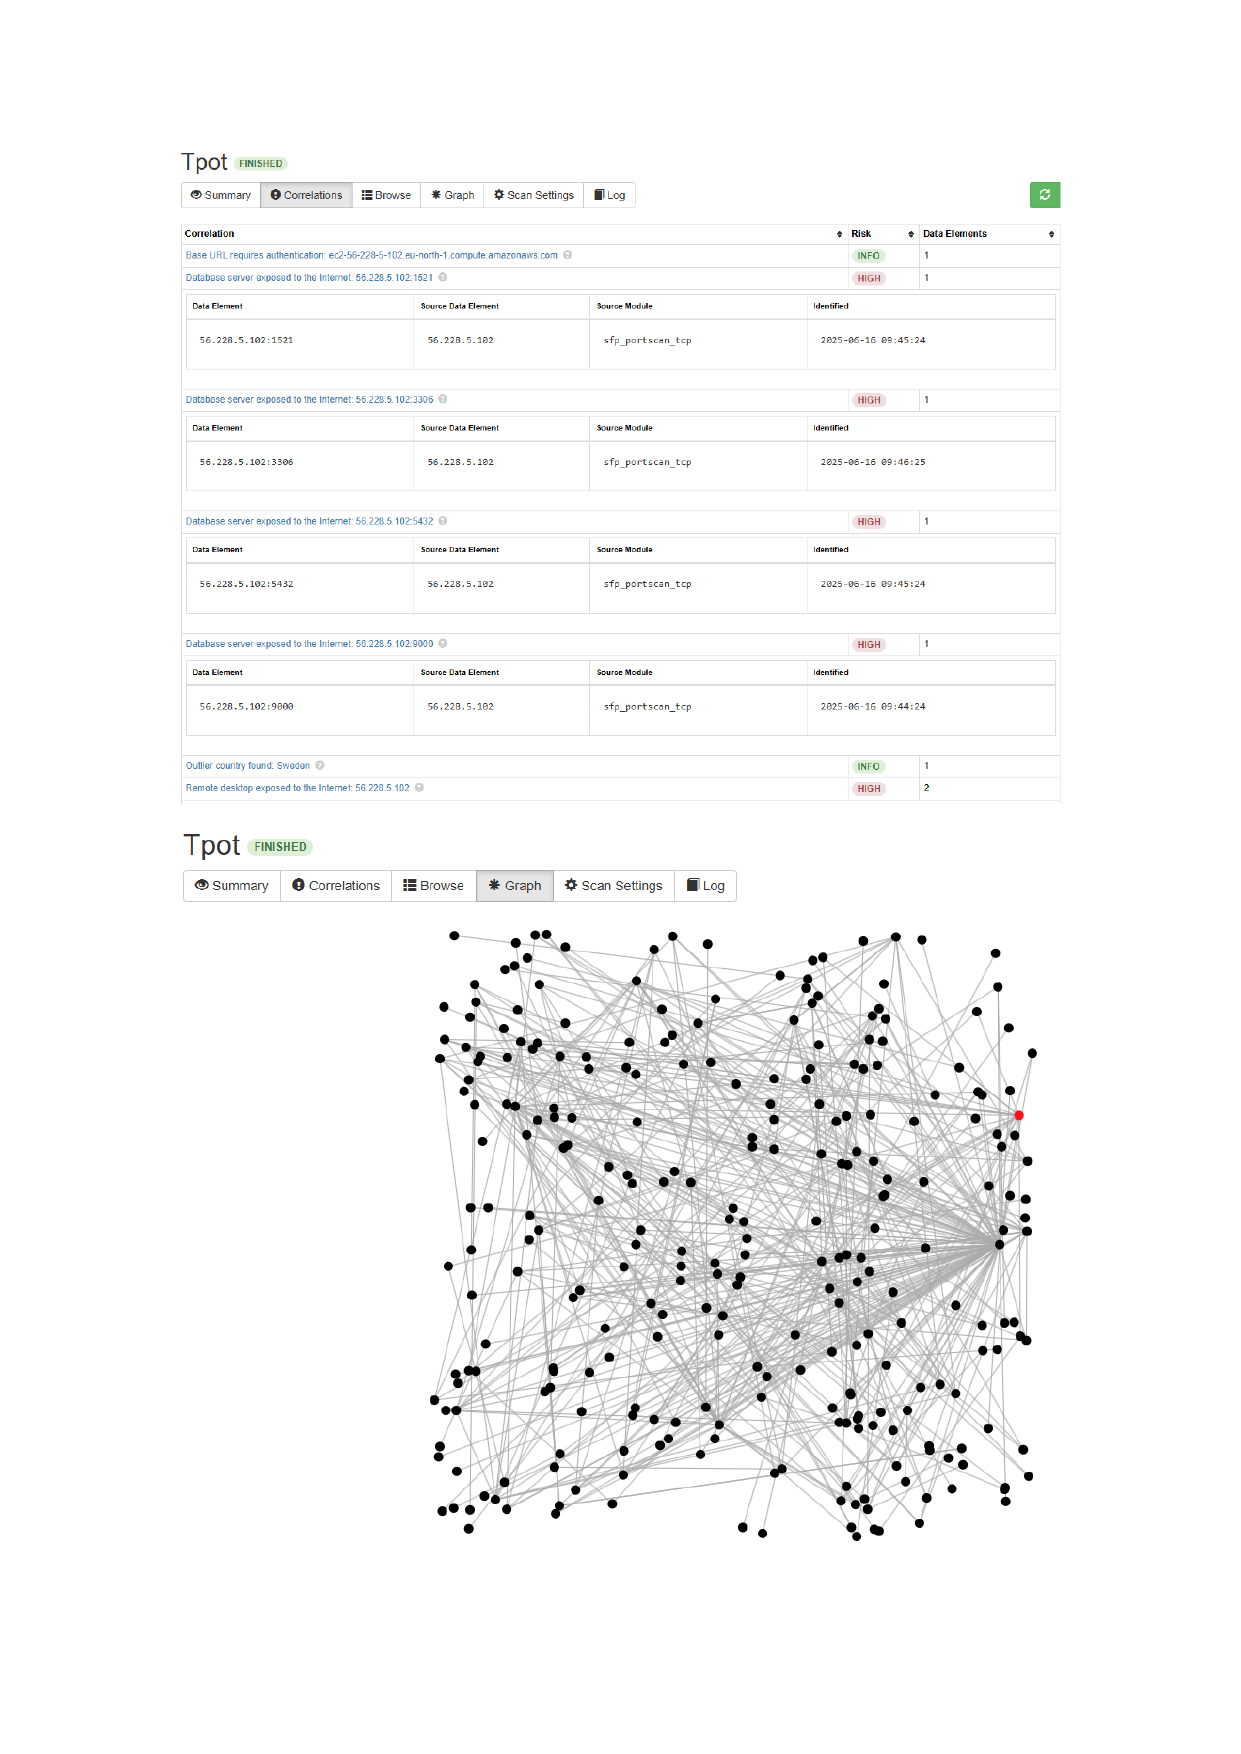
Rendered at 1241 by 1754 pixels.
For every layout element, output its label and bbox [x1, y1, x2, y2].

picture [177, 825, 1063, 1551]
picture [177, 147, 1063, 804]
